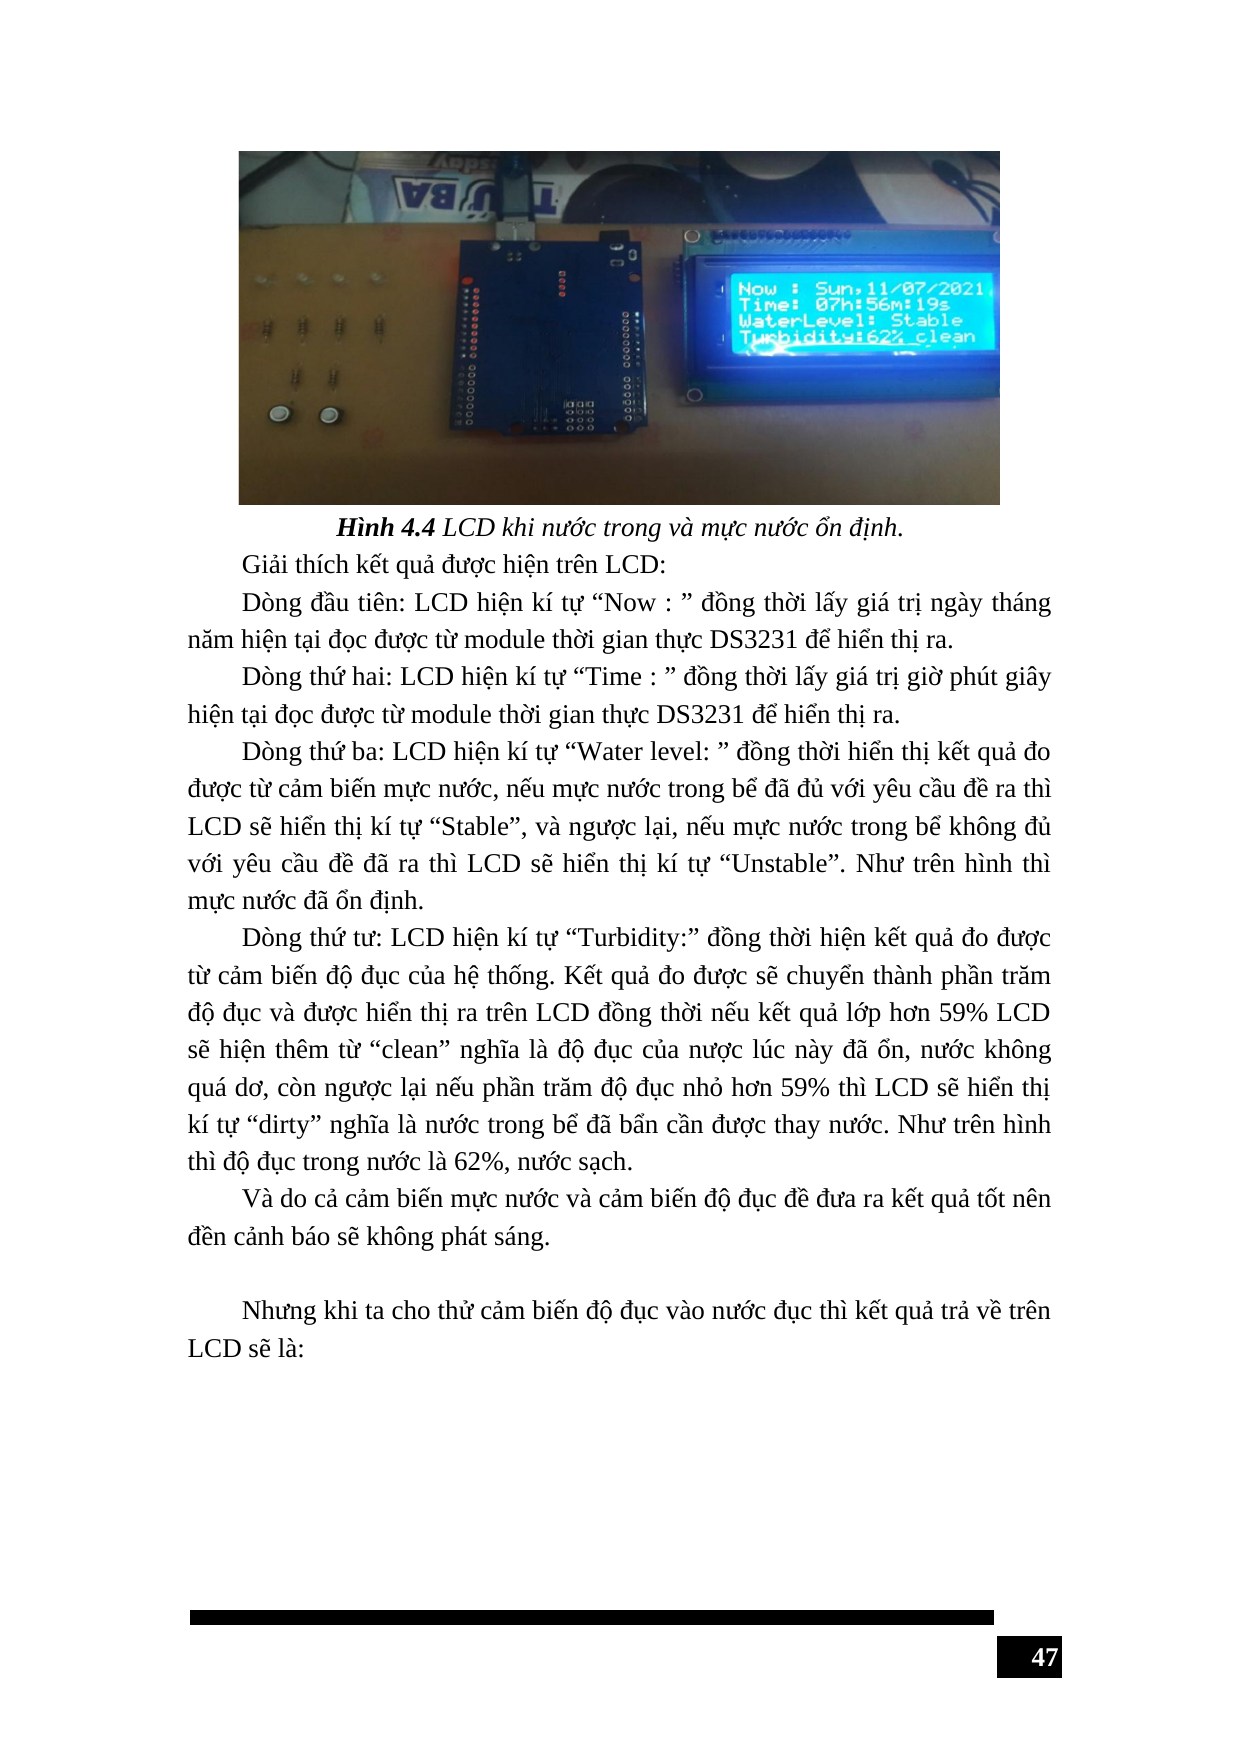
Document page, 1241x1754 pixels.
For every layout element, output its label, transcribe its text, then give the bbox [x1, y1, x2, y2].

list Giải thích kết quả được hiện trên LCD: [187, 548, 1053, 580]
picture [240, 151, 1000, 505]
list Hình 4.4 LCD khi nước trong và mực nước ổn định. [187, 511, 1053, 542]
list Dòng thứ hai: LCD hiện kí tự “Time : ” đồng thời lấy giá trị giờ phút giây hiện tại đọc được từ module thời gian thực DS3231 để hiển thị ra. [187, 660, 1053, 729]
list Dòng thứ ba: LCD hiện kí tự “Water level: ” đồng thời hiển thị kết quả đo được từ cảm biến mực nước, nếu mực nước trong bể đã đủ với yêu cầu đề ra thì LCD sẽ hiển thị kí tự “Stable”, và ngược lại, nếu mực nước trong bể không đủ với yêu cầu đề đã ra thì LCD sẽ hiển thị kí tự “Unstable”. Như trên hình thì mực nước đã ổn định. [187, 735, 1053, 915]
list Nhưng khi ta cho thử cảm biến độ đục vào nước đục thì kết quả trả về trên LCD sẽ là: [187, 1294, 1053, 1363]
list Dòng đầu tiên: LCD hiện kí tự “Now : ” đồng thời lấy giá trị ngày tháng năm hiện tại đọc được từ module thời gian thực DS3231 để hiển thị ra. [187, 586, 1053, 654]
list Và do cả cảm biến mực nước và cảm biến độ đục đề đưa ra kết quả tốt nên đền cảnh báo sẽ không phát sáng. [187, 1182, 1053, 1251]
list Dòng thứ tư: LCD hiện kí tự “Turbidity:” đồng thời hiện kết quả đo được từ cảm biến độ đục của hệ thống. Kết quả đo được sẽ chuyển thành phần trăm độ đục và được hiển thị ra trên LCD đồng thời nếu kết quả lớp hơn 59% LCD sẽ hiện thêm từ “clean” nghĩa là độ đục của nược lúc này đã ổn, nước không quá dơ, còn ngược lại nếu phần trăm độ đục nhỏ hơn 59% thì LCD sẽ hiển thị kí tự “dirty” nghĩa là nước trong bể đã bẩn cần được thay nước. Như trên hình thì độ đục trong nước là 62%, nước sạch. [187, 921, 1053, 1176]
